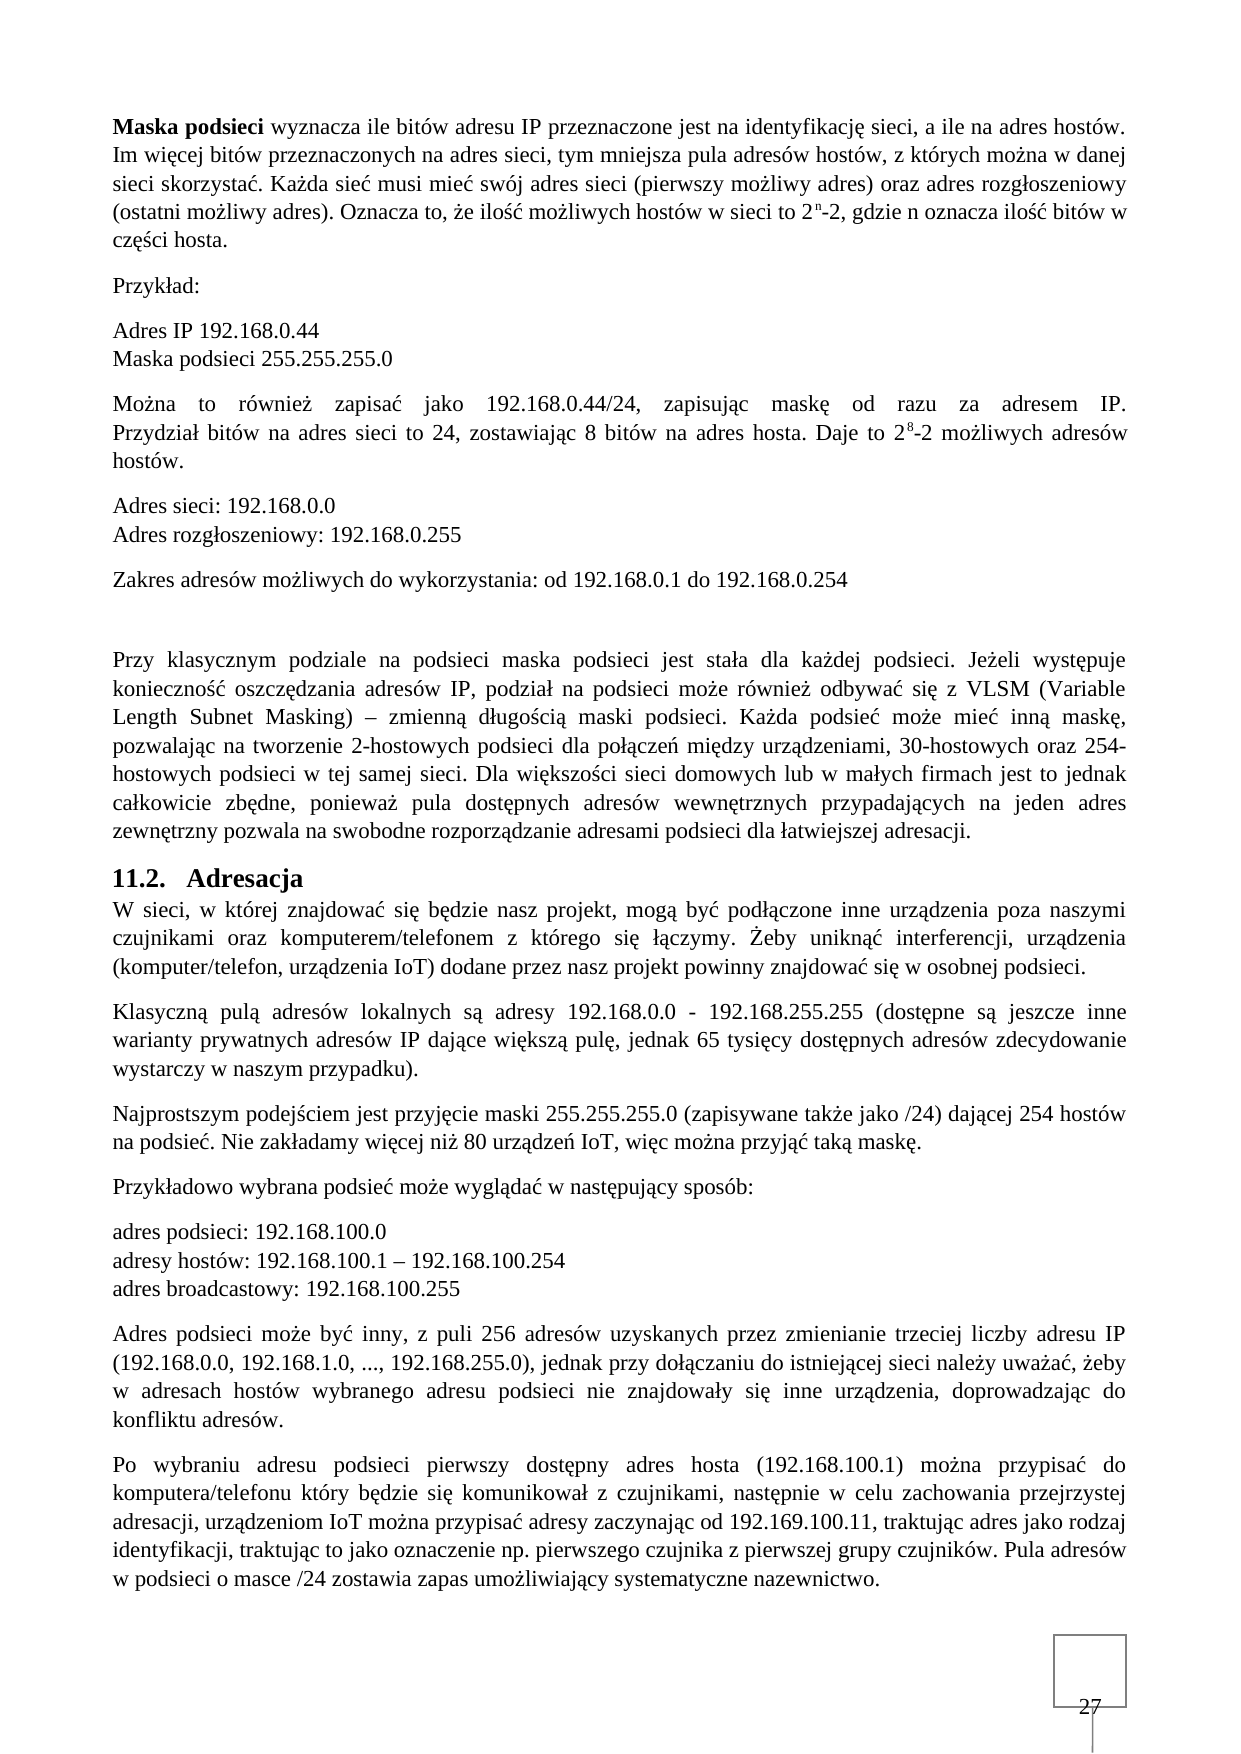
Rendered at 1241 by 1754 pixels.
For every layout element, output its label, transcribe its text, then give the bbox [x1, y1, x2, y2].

text Zakres adresów możliwych do wykorzystania: od 192.168.0.1 do 192.168.0.254 [112, 566, 1128, 592]
text Adres sieci: 192.168.0.0 Adres rozgłoszeniowy: 192.168.0.255 [112, 492, 1128, 547]
subtitle Adresacja [112, 862, 1128, 893]
text Adres IP 192.168.0.44 Maska podsieci 255.255.255.0 [112, 317, 1128, 372]
text Przykład: [112, 272, 1128, 298]
text Adres podsieci może być inny, z puli 256 adresów uzyskanych przez zmienianie trzeciej liczby adresu IP (192.168.0.0, 192.168.1.0, ..., 192.168.255.0), jednak przy dołączaniu do istniejącej sieci należy uważać, żeby w adresach hostów wybranego adresu podsieci nie znajdowały się inne urządzenia, doprowadzając do konfliktu adresów. [112, 1320, 1128, 1432]
text Przykładowo wybrana podsieć może wyglądać w następujący sposób: [112, 1173, 1128, 1200]
text adres podsieci: 192.168.100.0 adresy hostów: 192.168.100.1 – 192.168.100.254 adres broadcastowy: 192.168.100.255 [112, 1218, 1128, 1302]
text Najprostszym podejściem jest przyjęcie maski 255.255.255.0 (zapisywane także jako /24) dającej 254 hostów na podsieć. Nie zakładamy więcej niż 80 urządzeń IoT, więc można przyjąć taką maskę. [112, 1100, 1128, 1154]
text Maska podsieci wyznacza ile bitów adresu IP przeznaczone jest na identyfikację sieci, a ile na adres hostów. Im więcej bitów przeznaczonych na adres sieci, tym mniejsza pula adresów hostów, z których można w danej sieci skorzystać. Każda sieć musi mieć swój adres sieci (pierwszy możliwy adres) oraz adres rozgłoszeniowy (ostatni możliwy adres). Oznacza to, że ilość możliwych hostów w sieci to 2n-2, gdzie n oznacza ilość bitów w części hosta. [112, 113, 1128, 253]
text Po wybraniu adresu podsieci pierwszy dostępny adres hosta (192.168.100.1) można przypisać do komputera/telefonu który będzie się komunikował z czujnikami, następnie w celu zachowania przejrzystej adresacji, urządzeniom IoT można przypisać adresy zaczynając od 192.169.100.11, traktując adres jako rodzaj identyfikacji, traktując to jako oznaczenie np. pierwszego czujnika z pierwszej grupy czujników. Pula adresów w podsieci o masce /24 zostawia zapas umożliwiający systematyczne nazewnictwo. [112, 1451, 1128, 1591]
text W sieci, w której znajdować się będzie nasz projekt, mogą być podłączone inne urządzenia poza naszymi czujnikami oraz komputerem/telefonem z którego się łączymy. Żeby uniknąć interferencji, urządzenia (komputer/telefon, urządzenia IoT) dodane przez nasz projekt powinny znajdować się w osobnej podsieci. [112, 896, 1128, 979]
text Można to również zapisać jako 192.168.0.44/24, zapisując maskę od razu za adresem IP. Przydział bitów na adres sieci to 24, zostawiając 8 bitów na adres hosta. Daje to 28-2 możliwych adresów hostów. [112, 390, 1128, 473]
text Przy klasycznym podziale na podsieci maska podsieci jest stała dla każdej podsieci. Jeżeli występuje konieczność oszczędzania adresów IP, podział na podsieci może również odbywać się z VLSM (Variable Length Subnet Masking) – zmienną długością maski podsieci. Każda podsieć może mieć inną maskę, pozwalając na tworzenie 2-hostowych podsieci dla połączeń między urządzeniami, 30-hostowych oraz 254-hostowych podsieci w tej samej sieci. Dla większości sieci domowych lub w małych firmach jest to jednak całkowicie zbędne, ponieważ pula dostępnych adresów wewnętrznych przypadających na jeden adres zewnętrzny pozwala na swobodne rozporządzanie adresami podsieci dla łatwiejszej adresacji. [112, 611, 1128, 843]
text Klasyczną pulą adresów lokalnych są adresy 192.168.0.0 - 192.168.255.255 (dostępne są jeszcze inne warianty prywatnych adresów IP dające większą pulę, jednak 65 tysięcy dostępnych adresów zdecydowanie wystarczy w naszym przypadku). [112, 998, 1128, 1081]
